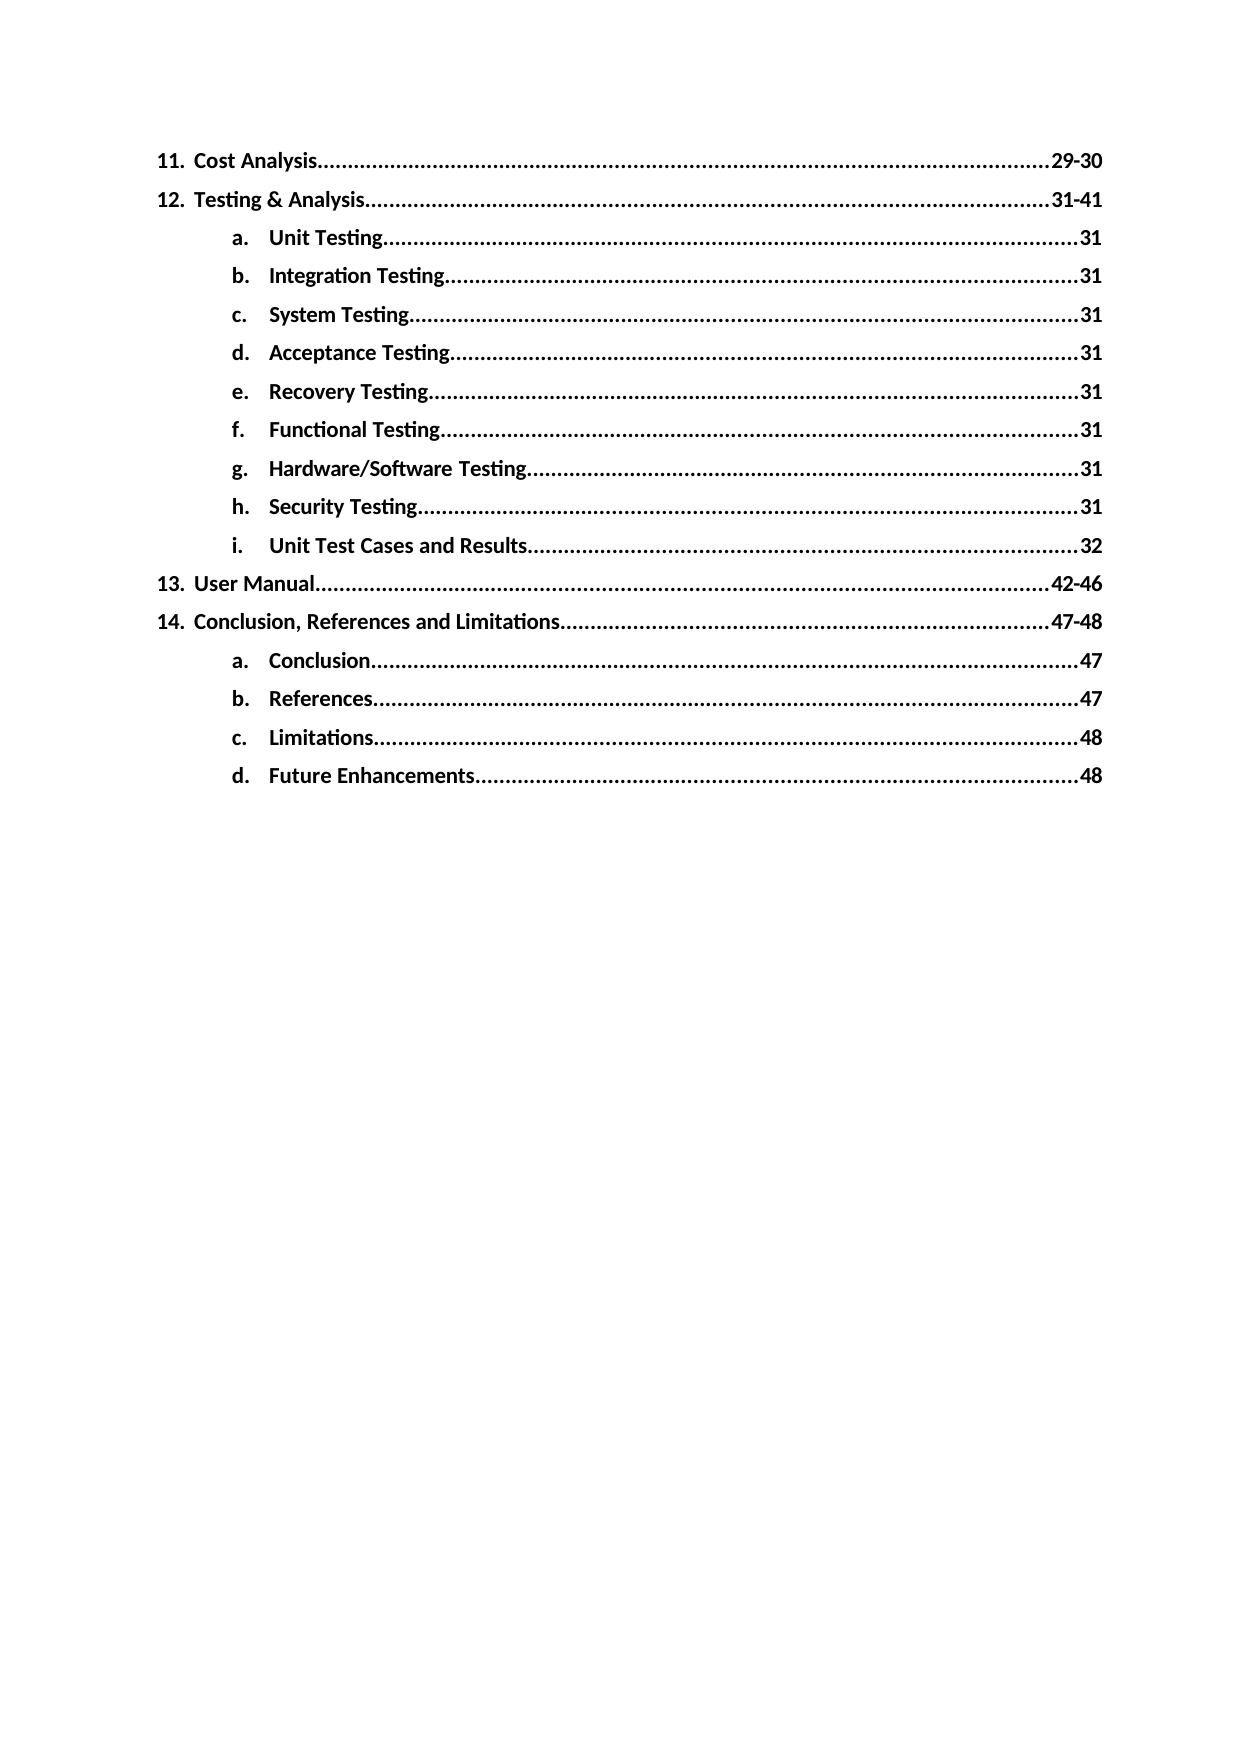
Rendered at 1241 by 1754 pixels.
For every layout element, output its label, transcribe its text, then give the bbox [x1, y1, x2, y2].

subtitle Conclusion 47 [232, 646, 1113, 674]
subtitle Testing & Analysis 31-41 [156, 185, 1113, 213]
subtitle Hardware/Software Testing 31 [232, 454, 1113, 482]
subtitle Functional Testing 31 [232, 415, 1113, 443]
subtitle System Testing 31 [232, 300, 1113, 328]
subtitle Limitations 48 [232, 723, 1113, 751]
subtitle Recovery Testing 31 [232, 377, 1113, 405]
subtitle Integration Testing 31 [232, 261, 1113, 289]
subtitle Unit Test Cases and Results 32 [232, 531, 1113, 559]
subtitle References 47 [232, 684, 1113, 713]
subtitle Security Testing 31 [232, 492, 1113, 520]
subtitle Unit Testing 31 [232, 223, 1113, 251]
subtitle Cost Analysis 29-30 [156, 146, 1113, 174]
subtitle User Manual 42-46 [156, 569, 1113, 597]
subtitle Conclusion, References and Limitations 47-48 [156, 607, 1113, 636]
subtitle Acceptance Testing 31 [232, 338, 1113, 367]
subtitle Future Enhancements 48 [232, 761, 1113, 789]
